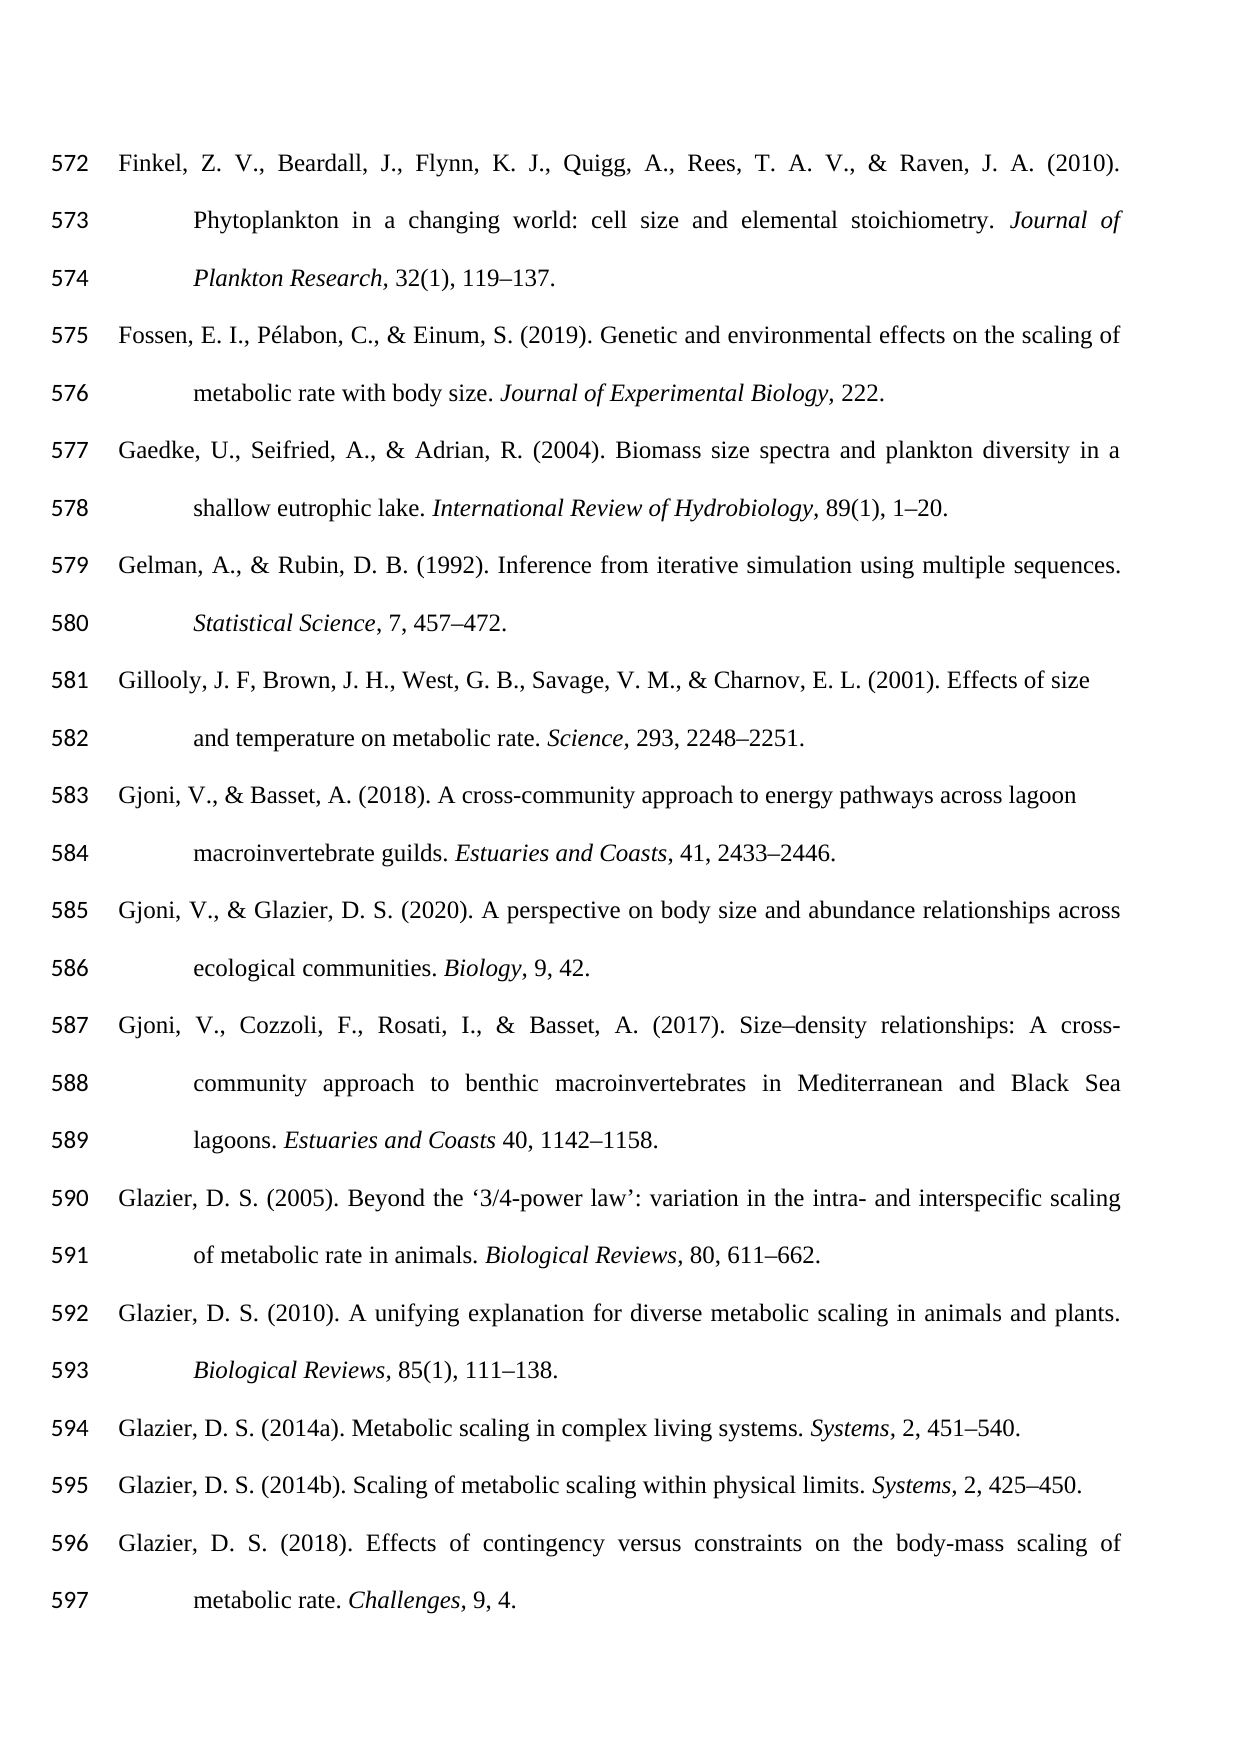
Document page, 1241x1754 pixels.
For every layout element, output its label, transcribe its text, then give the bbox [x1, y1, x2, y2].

text Gaedke, U., Seifried, A., & Adrian, R. (2004). Biomass size spectra and plankton diversity in a shallow eutrophic lake. International Review of Hydrobiology, 89(1), 1–20. [118, 435, 1122, 521]
text Glazier, D. S. (2005). Beyond the ‘3/4-power law’: variation in the intra- and interspecific scaling of metabolic rate in animals. Biological Reviews, 80, 611–662. [118, 1183, 1122, 1269]
text Glazier, D. S. (2014a). Metabolic scaling in complex living systems. Systems, 2, 451–540. [118, 1413, 1122, 1441]
text Fossen, E. I., Pélabon, C., & Einum, S. (2019). Genetic and environmental effects on the scaling of metabolic rate with body size. Journal of Experimental Biology, 222. [118, 320, 1122, 406]
text Glazier, D. S. (2010). A unifying explanation for diverse metabolic scaling in animals and plants. Biological Reviews, 85(1), 111–138. [118, 1298, 1122, 1384]
text Gjoni, V., Cozzoli, F., Rosati, I., & Basset, A. (2017). Size–density relationships: A cross-community approach to benthic macroinvertebrates in Mediterranean and Black Sea lagoons. Estuaries and Coasts 40, 1142–1158. [118, 1010, 1122, 1154]
text Gjoni, V., & Glazier, D. S. (2020). A perspective on body size and abundance relationships across ecological communities. Biology, 9, 42. [118, 895, 1122, 981]
text Glazier, D. S. (2018). Effects of contingency versus constraints on the body-mass scaling of metabolic rate. Challenges, 9, 4. [118, 1528, 1122, 1614]
text Finkel, Z. V., Beardall, J., Flynn, K. J., Quigg, A., Rees, T. A. V., & Raven, J. A. (2010). Phytoplankton in a changing world: cell size and elemental stoichiometry. Journal of Plankton Research, 32(1), 119–137. [118, 148, 1122, 291]
text Gjoni, V., & Basset, A. (2018). A cross-community approach to energy pathways across lagoon macroinvertebrate guilds. Estuaries and Coasts, 41, 2433–2446. [118, 780, 1122, 866]
text Glazier, D. S. (2014b). Scaling of metabolic scaling within physical limits. Systems, 2, 425–450. [118, 1470, 1122, 1499]
text Gillooly, J. F, Brown, J. H., West, G. B., Savage, V. M., & Charnov, E. L. (2001). Effects of size and temperature on metabolic rate. Science, 293, 2248–2251. [118, 665, 1122, 751]
text Gelman, A., & Rubin, D. B. (1992). Inference from iterative simulation using multiple sequences. Statistical Science, 7, 457–472. [118, 550, 1122, 636]
